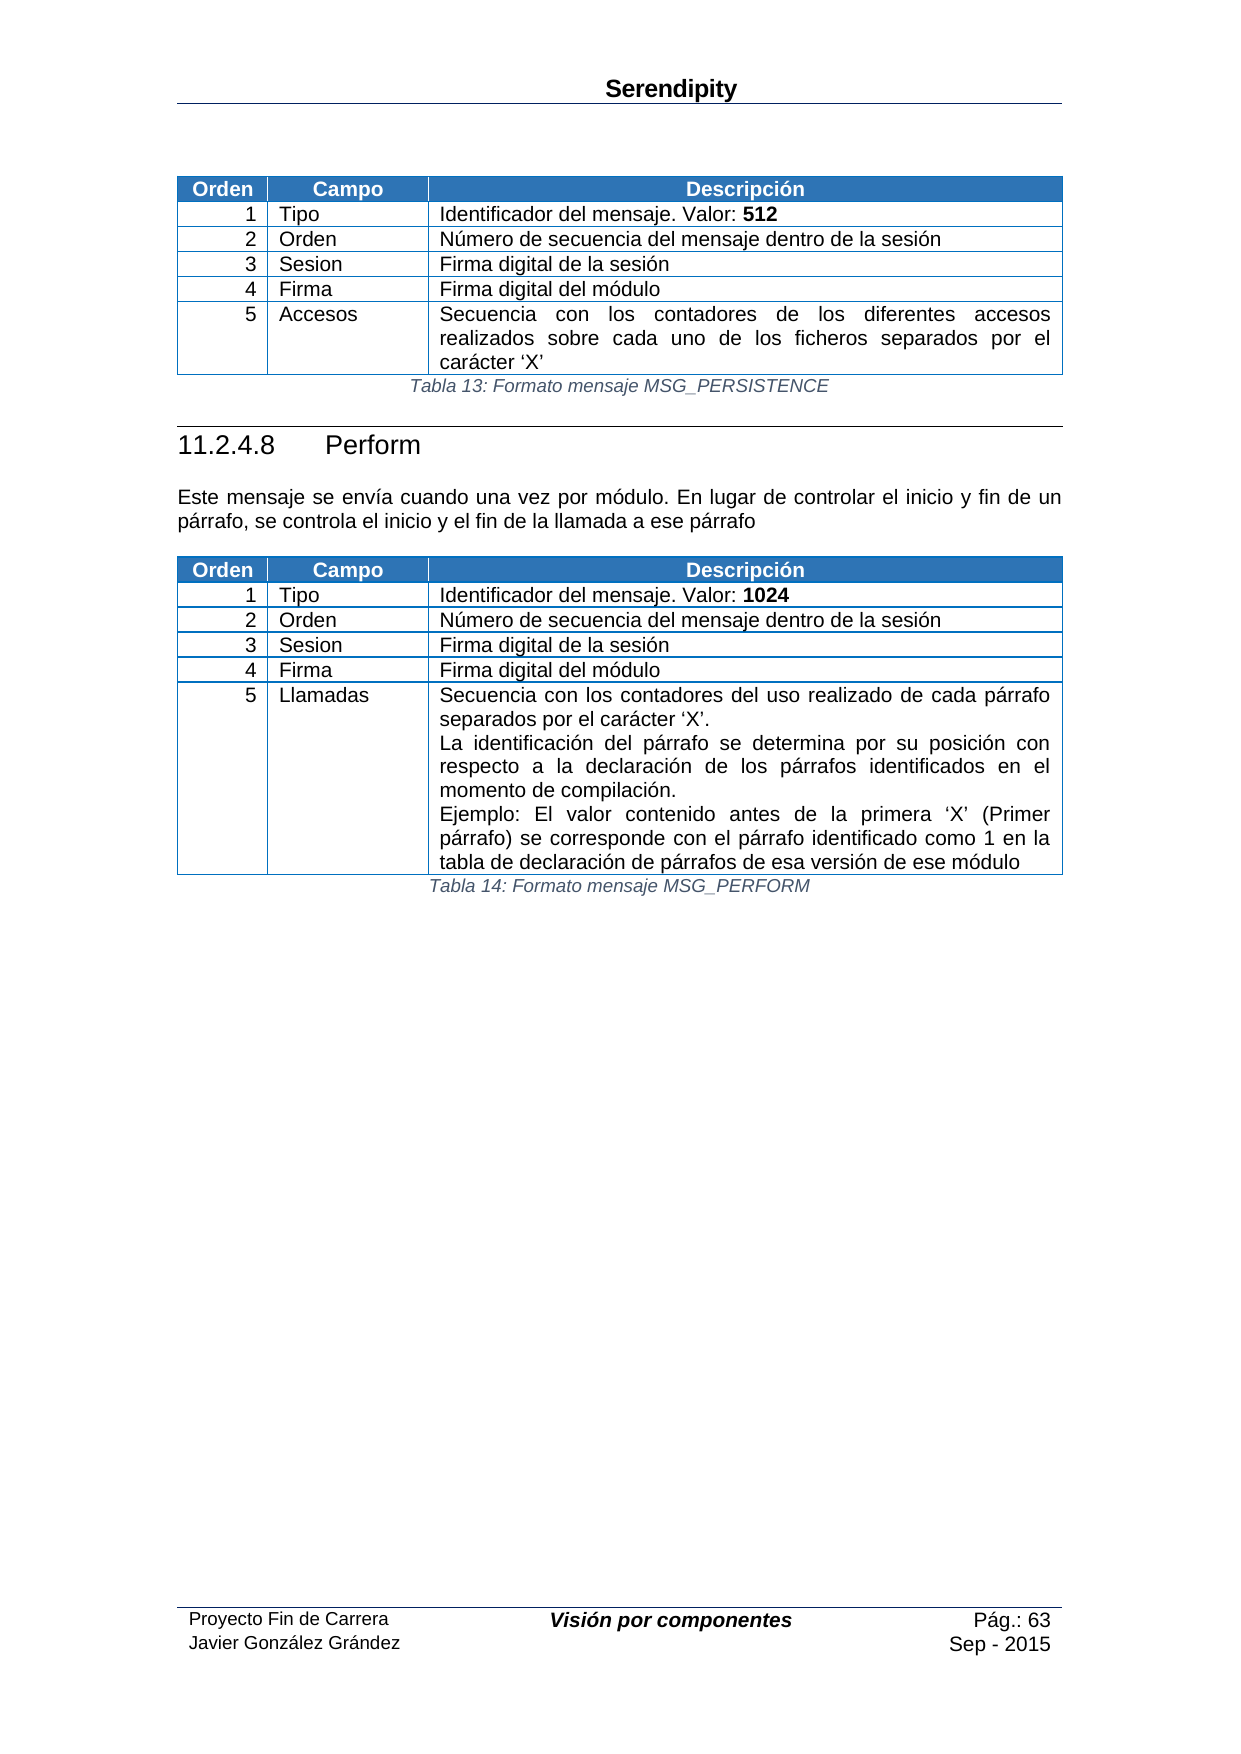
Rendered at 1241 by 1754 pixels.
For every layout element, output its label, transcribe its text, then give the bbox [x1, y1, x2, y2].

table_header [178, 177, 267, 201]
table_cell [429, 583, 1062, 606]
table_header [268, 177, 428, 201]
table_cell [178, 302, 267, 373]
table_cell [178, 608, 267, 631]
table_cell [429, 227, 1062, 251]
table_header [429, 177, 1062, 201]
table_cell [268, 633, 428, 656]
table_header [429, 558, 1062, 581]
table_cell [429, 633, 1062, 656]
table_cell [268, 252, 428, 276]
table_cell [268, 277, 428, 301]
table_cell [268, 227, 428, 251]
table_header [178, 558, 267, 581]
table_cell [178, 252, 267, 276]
text Tabla : Formato mensaje MSG_PERFORM [177, 875, 1063, 897]
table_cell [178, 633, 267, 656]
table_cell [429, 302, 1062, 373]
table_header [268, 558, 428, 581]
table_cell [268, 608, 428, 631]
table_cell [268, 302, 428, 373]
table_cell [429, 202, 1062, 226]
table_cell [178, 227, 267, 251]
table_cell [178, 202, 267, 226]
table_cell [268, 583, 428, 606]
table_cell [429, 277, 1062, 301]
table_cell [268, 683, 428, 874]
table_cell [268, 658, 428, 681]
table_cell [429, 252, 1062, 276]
text Tabla : Formato mensaje MSG_PERSISTENCE [177, 375, 1063, 396]
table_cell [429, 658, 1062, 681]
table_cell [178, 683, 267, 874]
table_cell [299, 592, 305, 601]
text Este mensaje se envía cuando una vez por módulo. En lugar de controlar el inicio y fin de un párrafo, se controla el inicio y el fin de la llamada a ese párrafo [177, 484, 1063, 532]
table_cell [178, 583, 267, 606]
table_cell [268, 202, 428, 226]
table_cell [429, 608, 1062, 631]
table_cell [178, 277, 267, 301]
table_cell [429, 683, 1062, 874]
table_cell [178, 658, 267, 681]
subtitle Perform [177, 427, 1063, 461]
